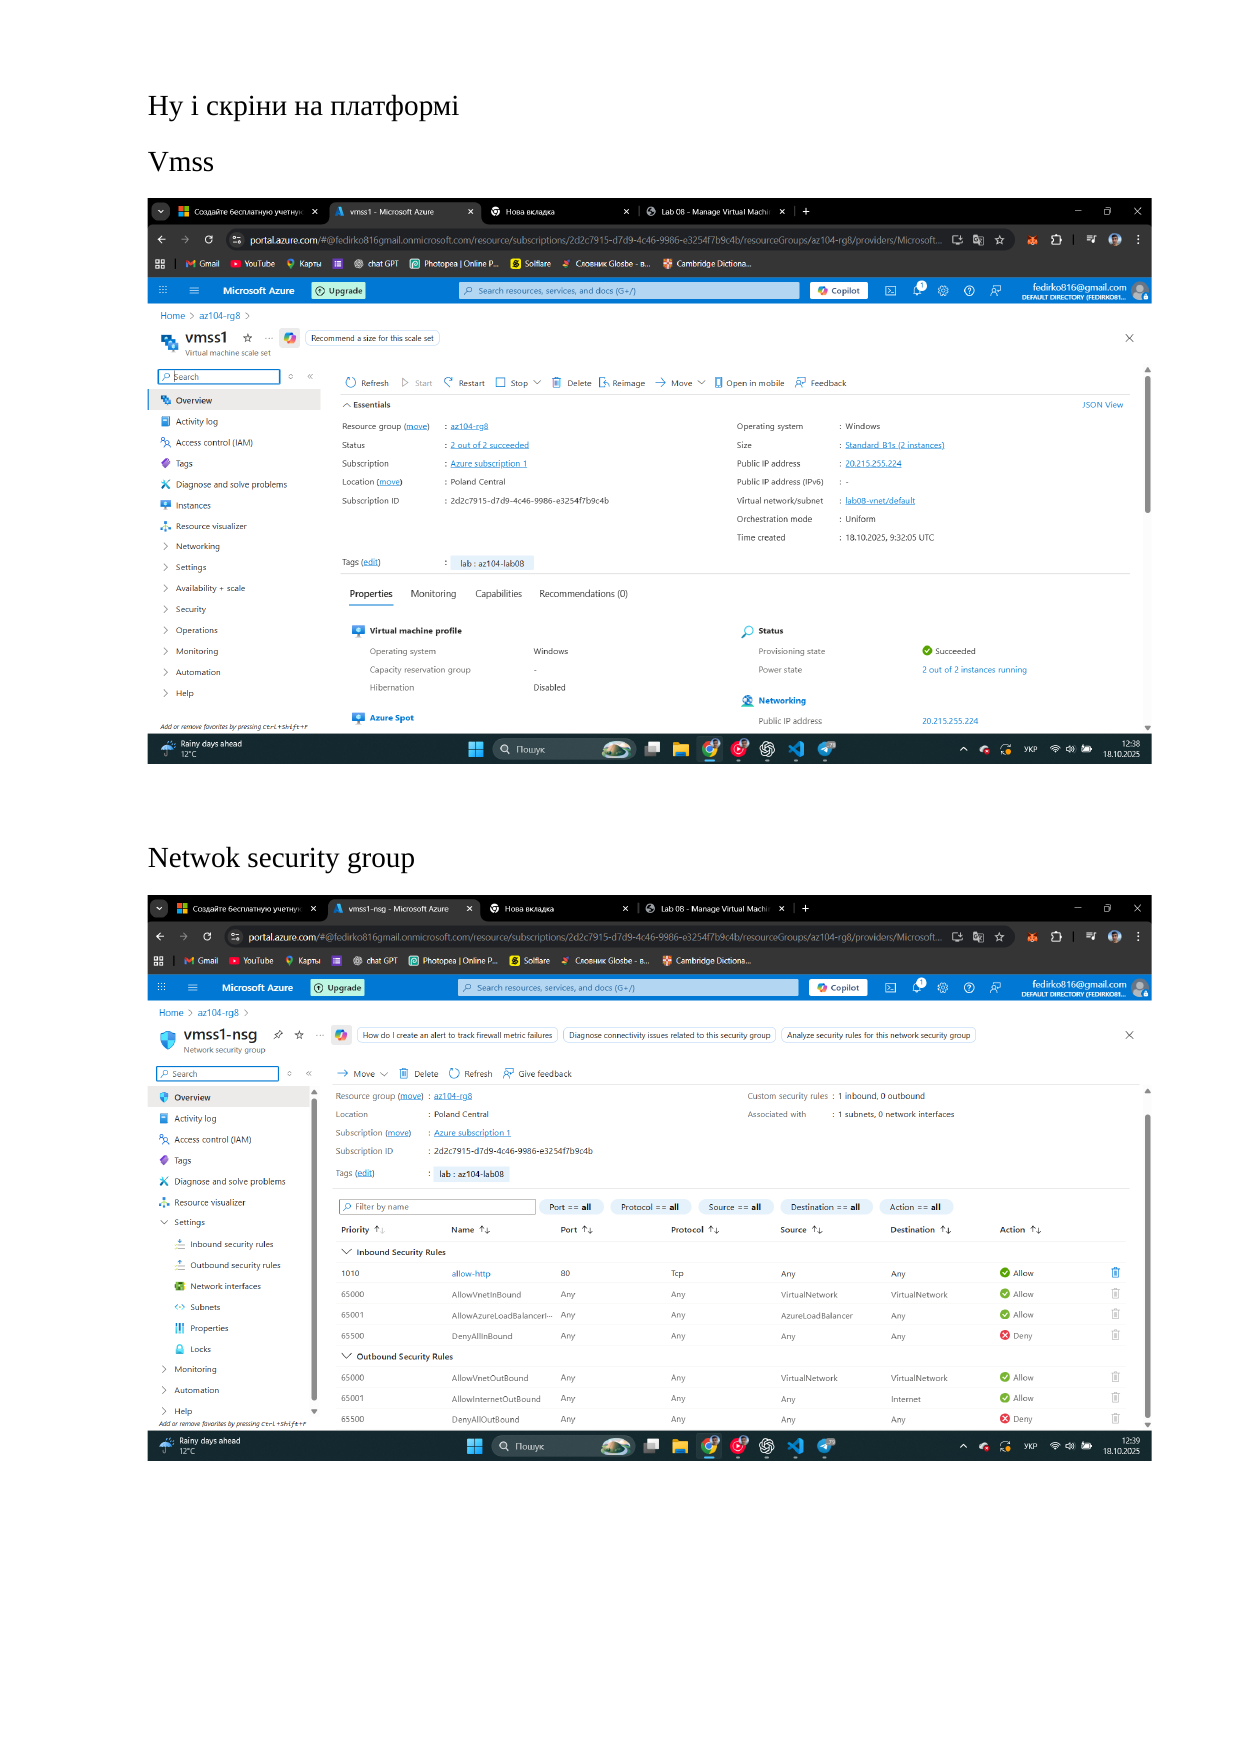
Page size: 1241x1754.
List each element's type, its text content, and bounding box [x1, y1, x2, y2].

text Ну і скріни на платформі [148, 88, 1152, 122]
picture [147, 895, 1152, 1461]
text Netwok security group [148, 840, 1152, 873]
text Vmss [148, 144, 1152, 177]
picture [147, 198, 1152, 764]
